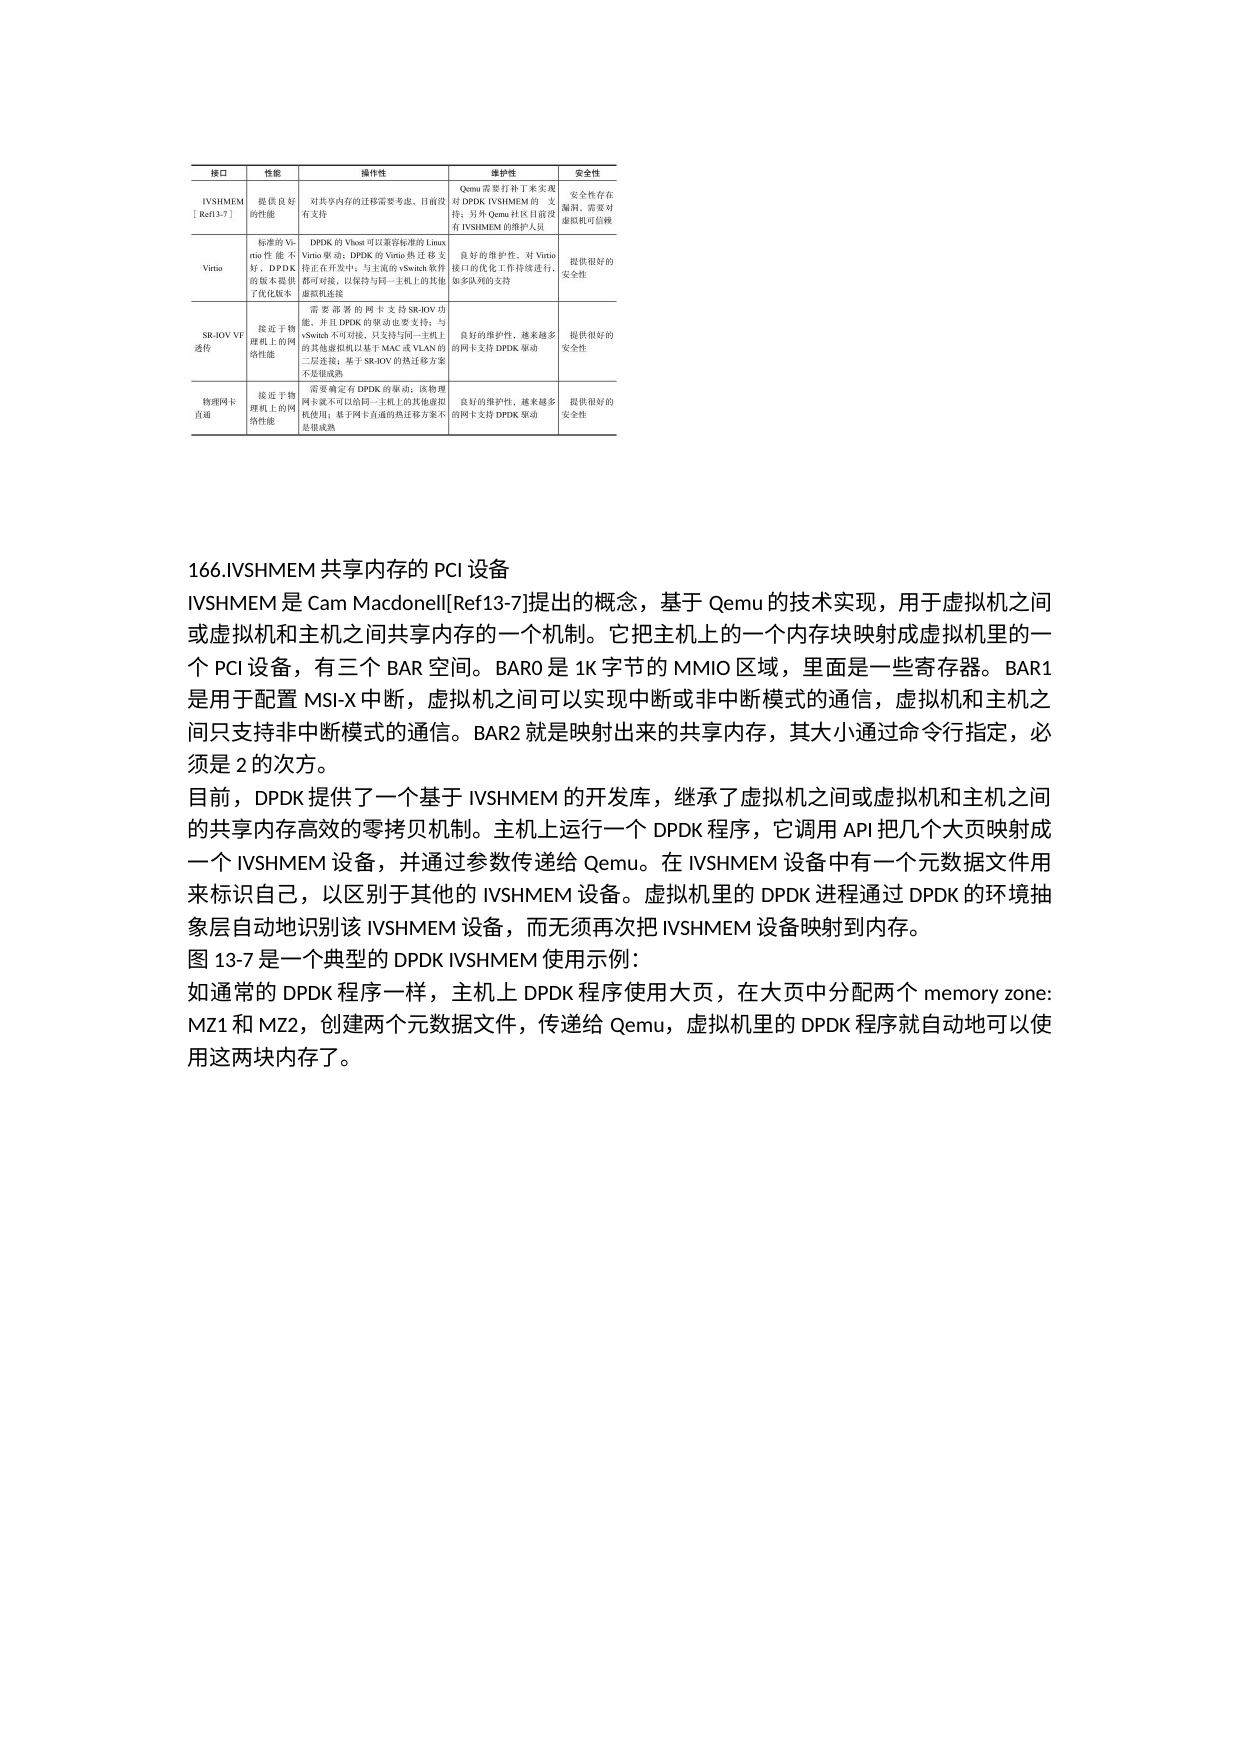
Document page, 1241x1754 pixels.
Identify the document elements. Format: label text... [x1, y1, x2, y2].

text 166.IVSHMEM共享内存的PCI设备 [187, 552, 1053, 584]
text IVSHMEM是Cam Macdonell[Ref13-7]提出的概念，基于Qemu的技术实现，用于虚拟机之间或虚拟机和主机之间共享内存的一个机制。它把主机上的一个内存块映射成虚拟机里的一个PCI设备，有三个BAR空间。BAR0是1K字节的MMIO区域，里面是一些寄存器。BAR1是用于配置MSI-X中断，虚拟机之间可以实现中断或非中断模式的通信，虚拟机和主机之间只支持非中断模式的通信。BAR2就是映射出来的共享内存，其大小通过命令行指定，必须是2的次方。 [187, 584, 1053, 779]
picture [187, 162, 619, 438]
text 图13-7是一个典型的DPDK IVSHMEM使用示例： [187, 942, 1053, 974]
text 目前，DPDK提供了一个基于IVSHMEM的开发库，继承了虚拟机之间或虚拟机和主机之间的共享内存高效的零拷贝机制。主机上运行一个DPDK程序，它调用API把几个大页映射成一个IVSHMEM设备，并通过参数传递给Qemu。在IVSHMEM设备中有一个元数据文件用来标识自己，以区别于其他的IVSHMEM设备。虚拟机里的DPDK进程通过DPDK的环境抽象层自动地识别该IVSHMEM设备，而无须再次把IVSHMEM设备映射到内存。 [187, 779, 1053, 942]
text 如通常的DPDK程序一样，主机上DPDK程序使用大页，在大页中分配两个memory zone: MZ1和MZ2，创建两个元数据文件，传递给Qemu，虚拟机里的DPDK程序就自动地可以使用这两块内存了。 [187, 974, 1053, 1072]
